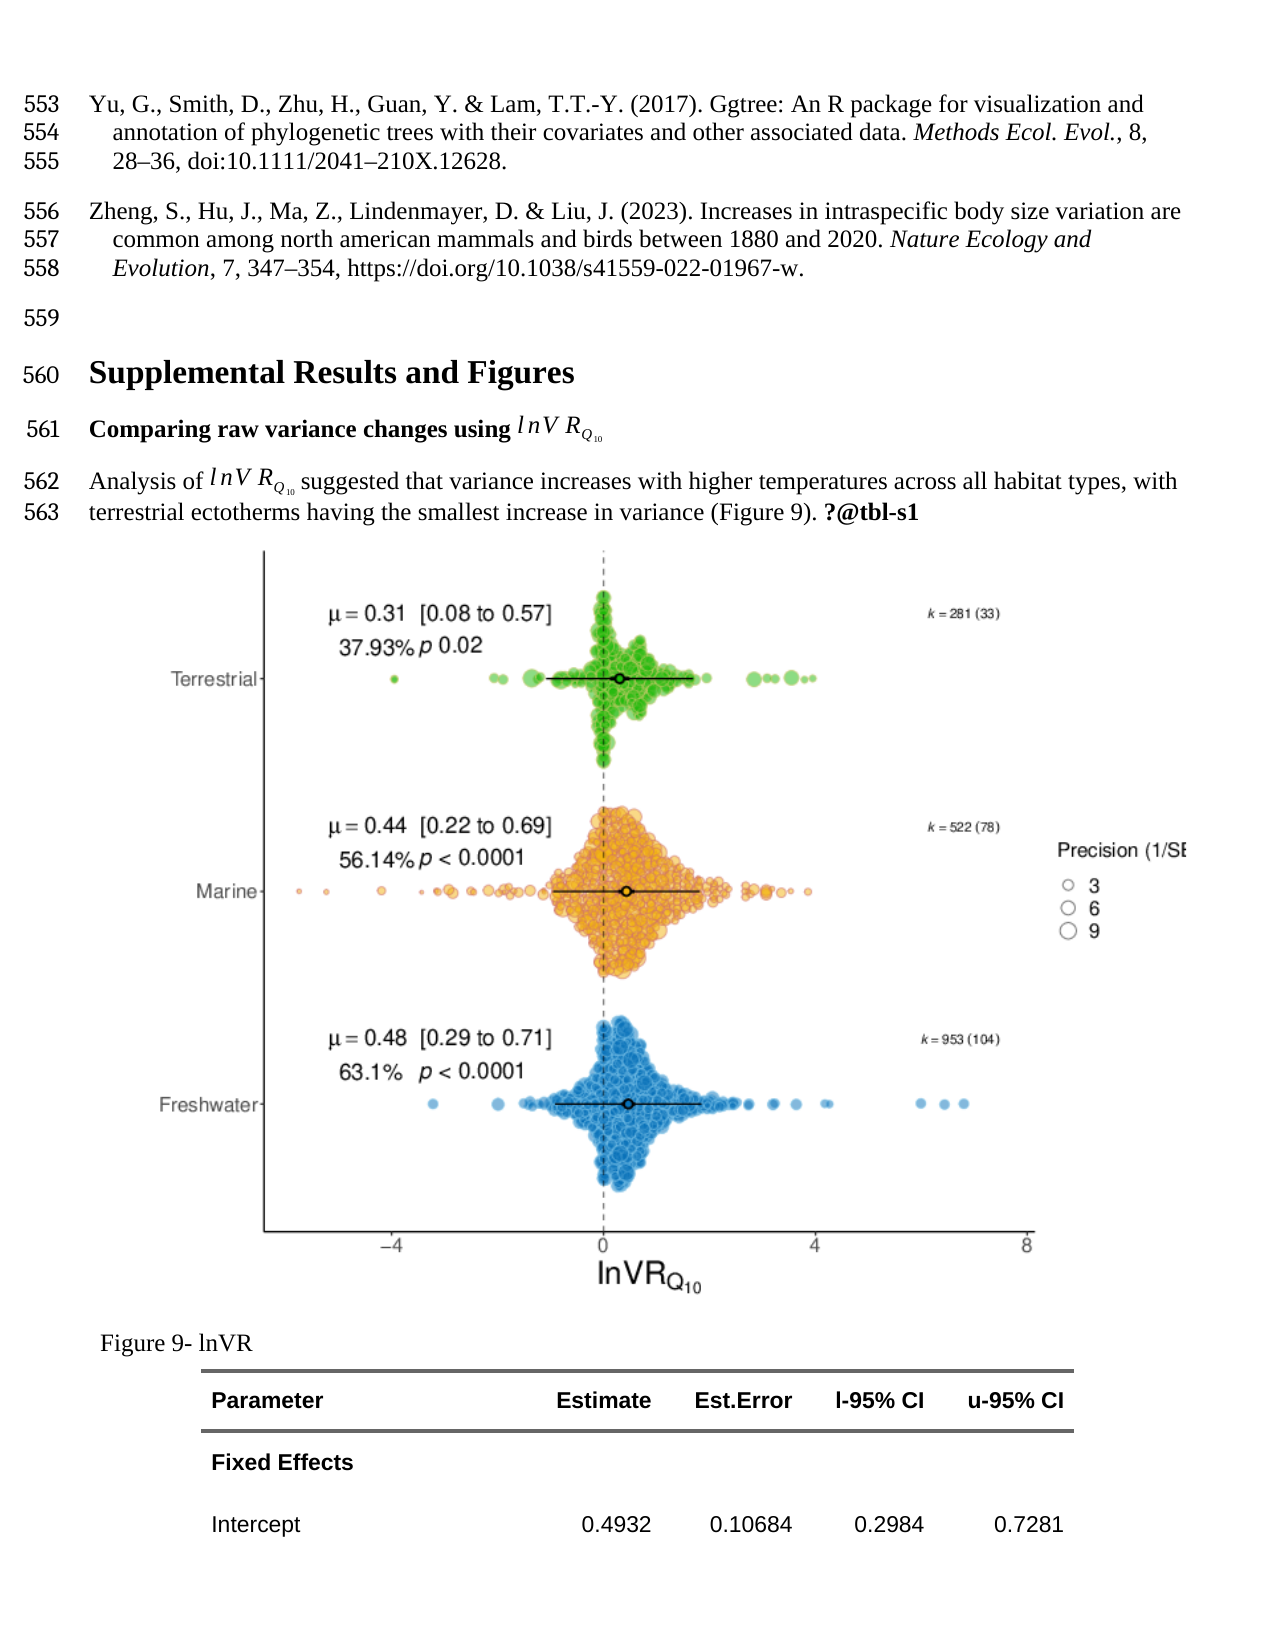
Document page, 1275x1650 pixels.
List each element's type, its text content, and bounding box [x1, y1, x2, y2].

table_header u-95% CI [935, 1373, 1074, 1429]
subtitle Supplemental Results and Figures [89, 352, 1186, 391]
text Yu, G., Smith, D., Zhu, H., Guan, Y. & Lam, T.T.-Y. (2017). Ggtree: An R package for visualization and annotation of phylogenetic trees with their covariates and other associated data. Methods Ecol. Evol., 8, 28–36, doi:10.1111/2041–210X.12628. [89, 89, 1186, 175]
table_cell Intercept [201, 1493, 524, 1557]
table_header l-95% CI [803, 1373, 934, 1429]
table_header Figure 9- lnVR [89, 545, 1186, 1369]
table_header Est.Error [662, 1373, 803, 1429]
table_cell 0.4932 [524, 1493, 662, 1557]
table_cell 0.7281 [935, 1493, 1074, 1557]
text Analysis of suggested that variance increases with higher temperatures across all habitat types, with terrestrial ectotherms having the smallest increase in variance (Figure 9). ?@tbl-s1 [89, 464, 1186, 526]
text Zheng, S., Hu, J., Ma, Z., Lindenmayer, D. & Liu, J. (2023). Increases in intraspecific body size variation are common among north american mammals and birds between 1880 and 2020. Nature Ecology and Evolution, 7, 347–354, https://doi.org/10.1038/s41559-022-01967-w. [89, 196, 1186, 282]
picture [118, 545, 1187, 1308]
table_header Estimate [524, 1373, 662, 1429]
table_cell 0.2984 [803, 1493, 934, 1557]
table_cell Fixed Effects [201, 1433, 1074, 1493]
subtitle Comparing raw variance changes using [89, 412, 1186, 445]
table_cell 0.10684 [662, 1493, 803, 1557]
table_header Parameter [201, 1373, 524, 1429]
